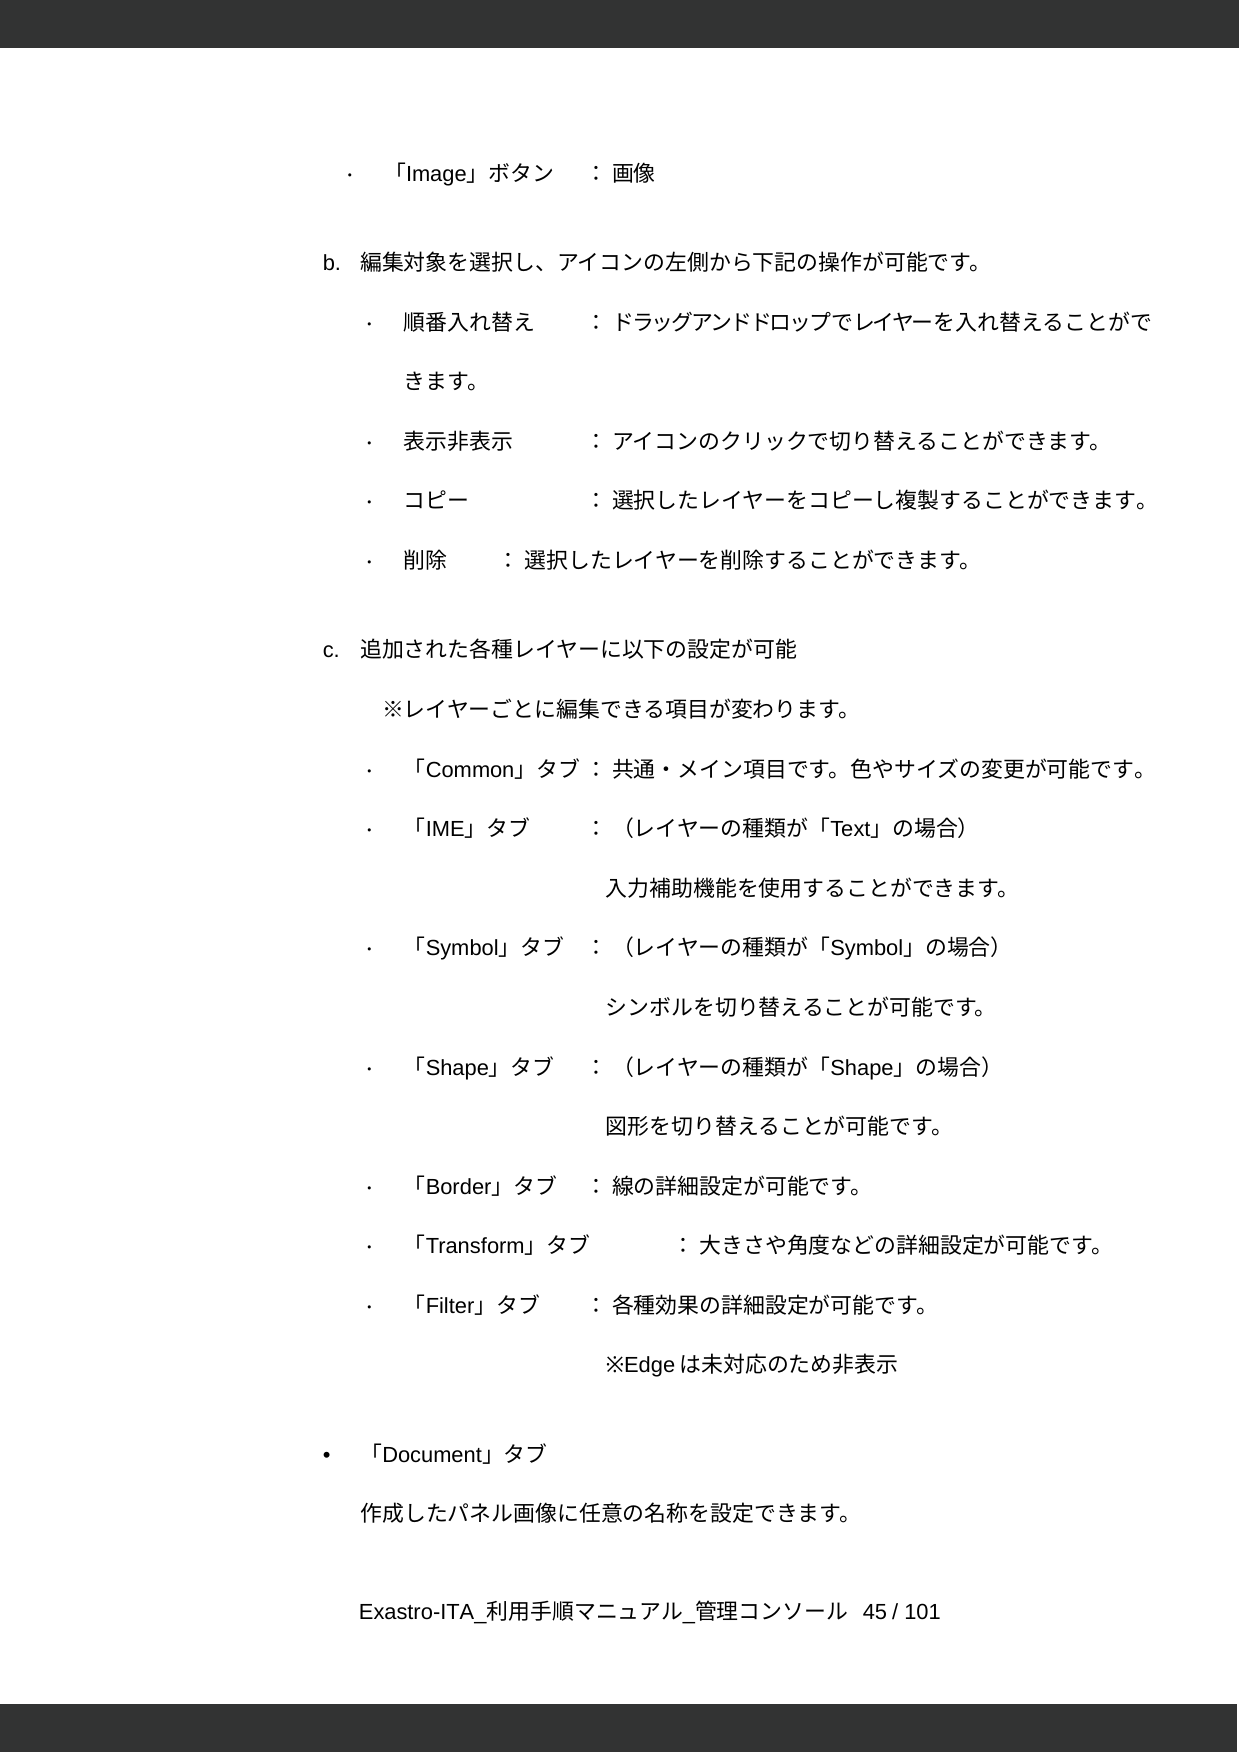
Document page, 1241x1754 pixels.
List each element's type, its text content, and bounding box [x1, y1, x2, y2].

text 図形を切り替えることが可能です。 [585, 1095, 1152, 1155]
list 「Symbol」タブ ： （レイヤーの種類が「Symbol」の場合） [366, 916, 1152, 976]
list 追加された各種レイヤーに以下の設定が可能 ※レイヤーごとに編集できる項目が変わります。 [323, 618, 1152, 738]
text シンボルを切り替えることが可能です。 [579, 976, 1152, 1036]
list 表示非表示 ： アイコンのクリックで切り替えることができます。 [366, 410, 1152, 469]
list 「Border」タブ ： 線の詳細設定が可能です。 [366, 1155, 1152, 1214]
list 「Transform」タブ ： 大きさや角度などの詳細設定が可能です。 [366, 1214, 1152, 1274]
picture [0, 0, 1239, 48]
list 「Image」ボタン ： 画像 [347, 142, 1152, 201]
list 「Common」タブ ： 共通・メイン項目です。色やサイズの変更が可能です。 [366, 738, 1152, 797]
list 「Shape」タブ ： （レイヤーの種類が「Shape」の場合） [366, 1036, 1152, 1095]
list 「IME」タブ ： （レイヤーの種類が「Text」の場合） [366, 797, 1152, 857]
list 「Document」タブ 作成したパネル画像に任意の名称を設定できます。 [323, 1423, 1152, 1542]
list コピー ： 選択したレイヤーをコピーし複製することができます。 [366, 469, 1152, 529]
list 編集対象を選択し、アイコンの左側から下記の操作が可能です。 [323, 231, 1152, 291]
text 入力補助機能を使用することができます。 [585, 857, 1152, 916]
list 「Filter」タブ ： 各種効果の詳細設定が可能です。 [366, 1274, 1152, 1333]
text ※Edgeは未対応のため非表示 [579, 1333, 1152, 1393]
list 順番入れ替え ： ドラッグアンドドロップでレイヤーを入れ替えることができます。 [366, 291, 1152, 410]
picture [0, 1704, 1237, 1752]
list 削除 ： 選択したレイヤーを削除することができます。 [366, 529, 1152, 589]
